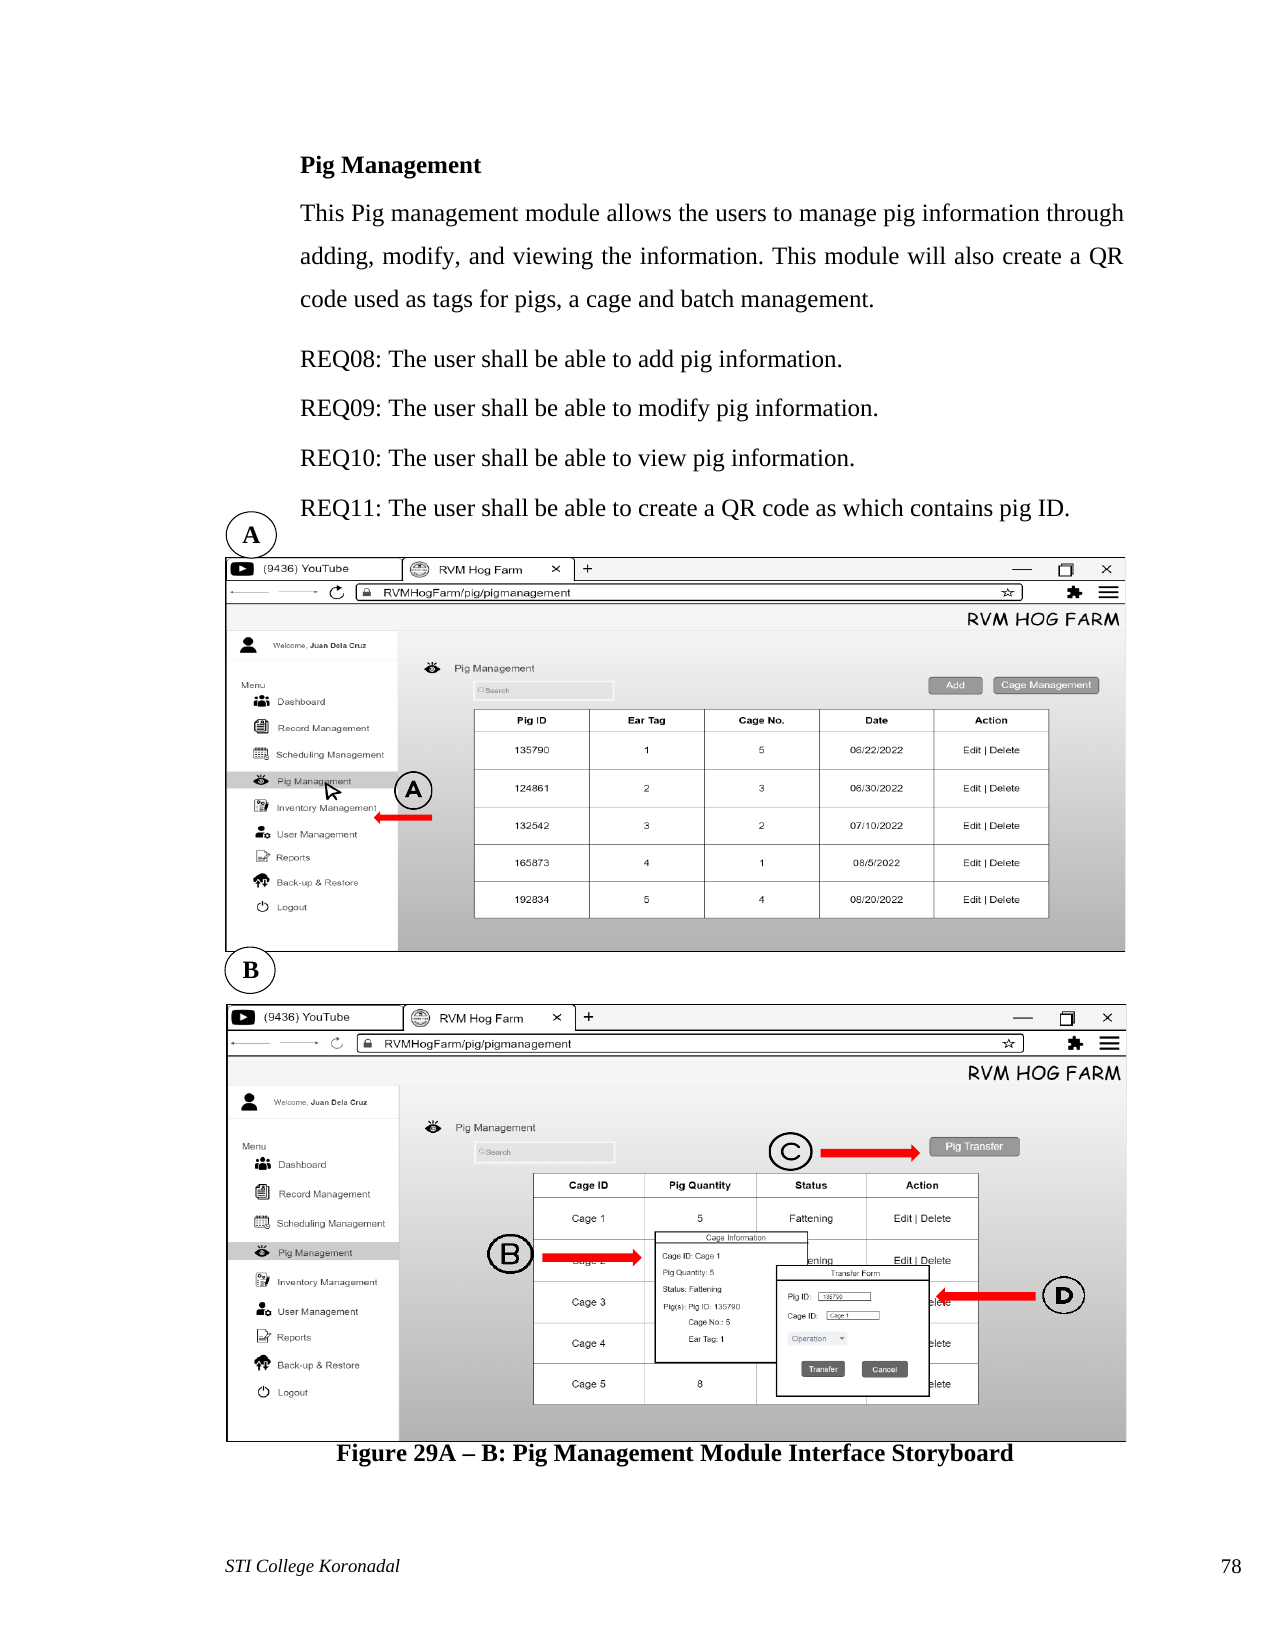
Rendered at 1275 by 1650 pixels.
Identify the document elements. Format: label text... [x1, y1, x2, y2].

text REQ09: The user shall be able to modify pig information. [300, 393, 1125, 422]
picture [225, 556, 1125, 952]
text Pig Management [225, 150, 1125, 179]
picture [226, 1003, 1127, 1442]
text REQ08: The user shall be able to add pig information. [300, 344, 1125, 372]
text REQ11: The user shall be able to create a QR code as which contains pig ID. [300, 493, 1125, 522]
text This Pig management module allows the users to manage pig information through adding, modify, and viewing the information. This module will also create a QR code used as tags for pigs, a cage and batch management. [300, 198, 1125, 313]
text Figure 29A – B: Pig Management Module Interface Storyboard [225, 1438, 1125, 1467]
text REQ10: The user shall be able to view pig information. [300, 443, 1125, 472]
